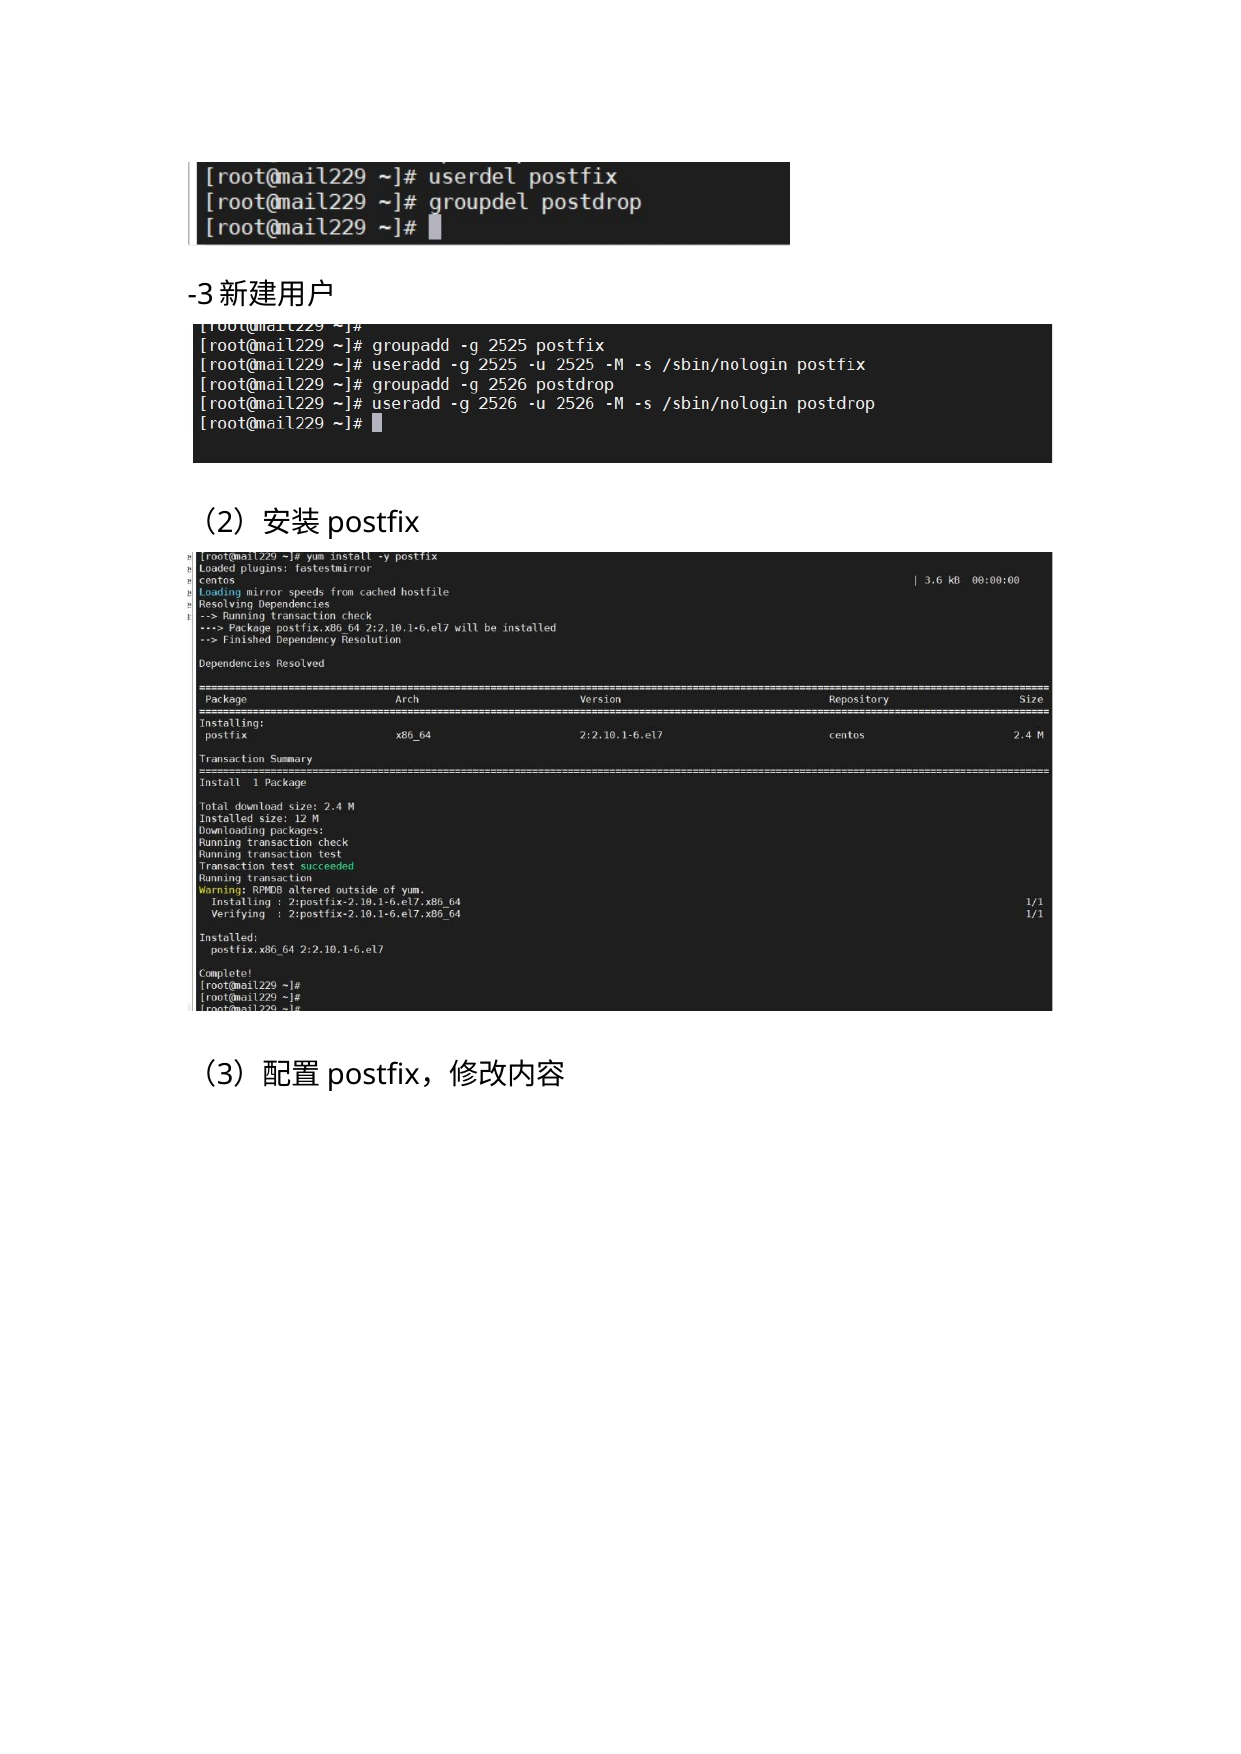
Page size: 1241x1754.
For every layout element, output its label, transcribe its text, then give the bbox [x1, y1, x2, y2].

list -3新建用户 [187, 259, 1053, 324]
picture [187, 324, 1053, 463]
list 安装postfix [187, 487, 1053, 552]
list 配置postfix，修改内容 [187, 1039, 1053, 1104]
picture [187, 552, 1053, 1011]
picture [187, 162, 790, 246]
